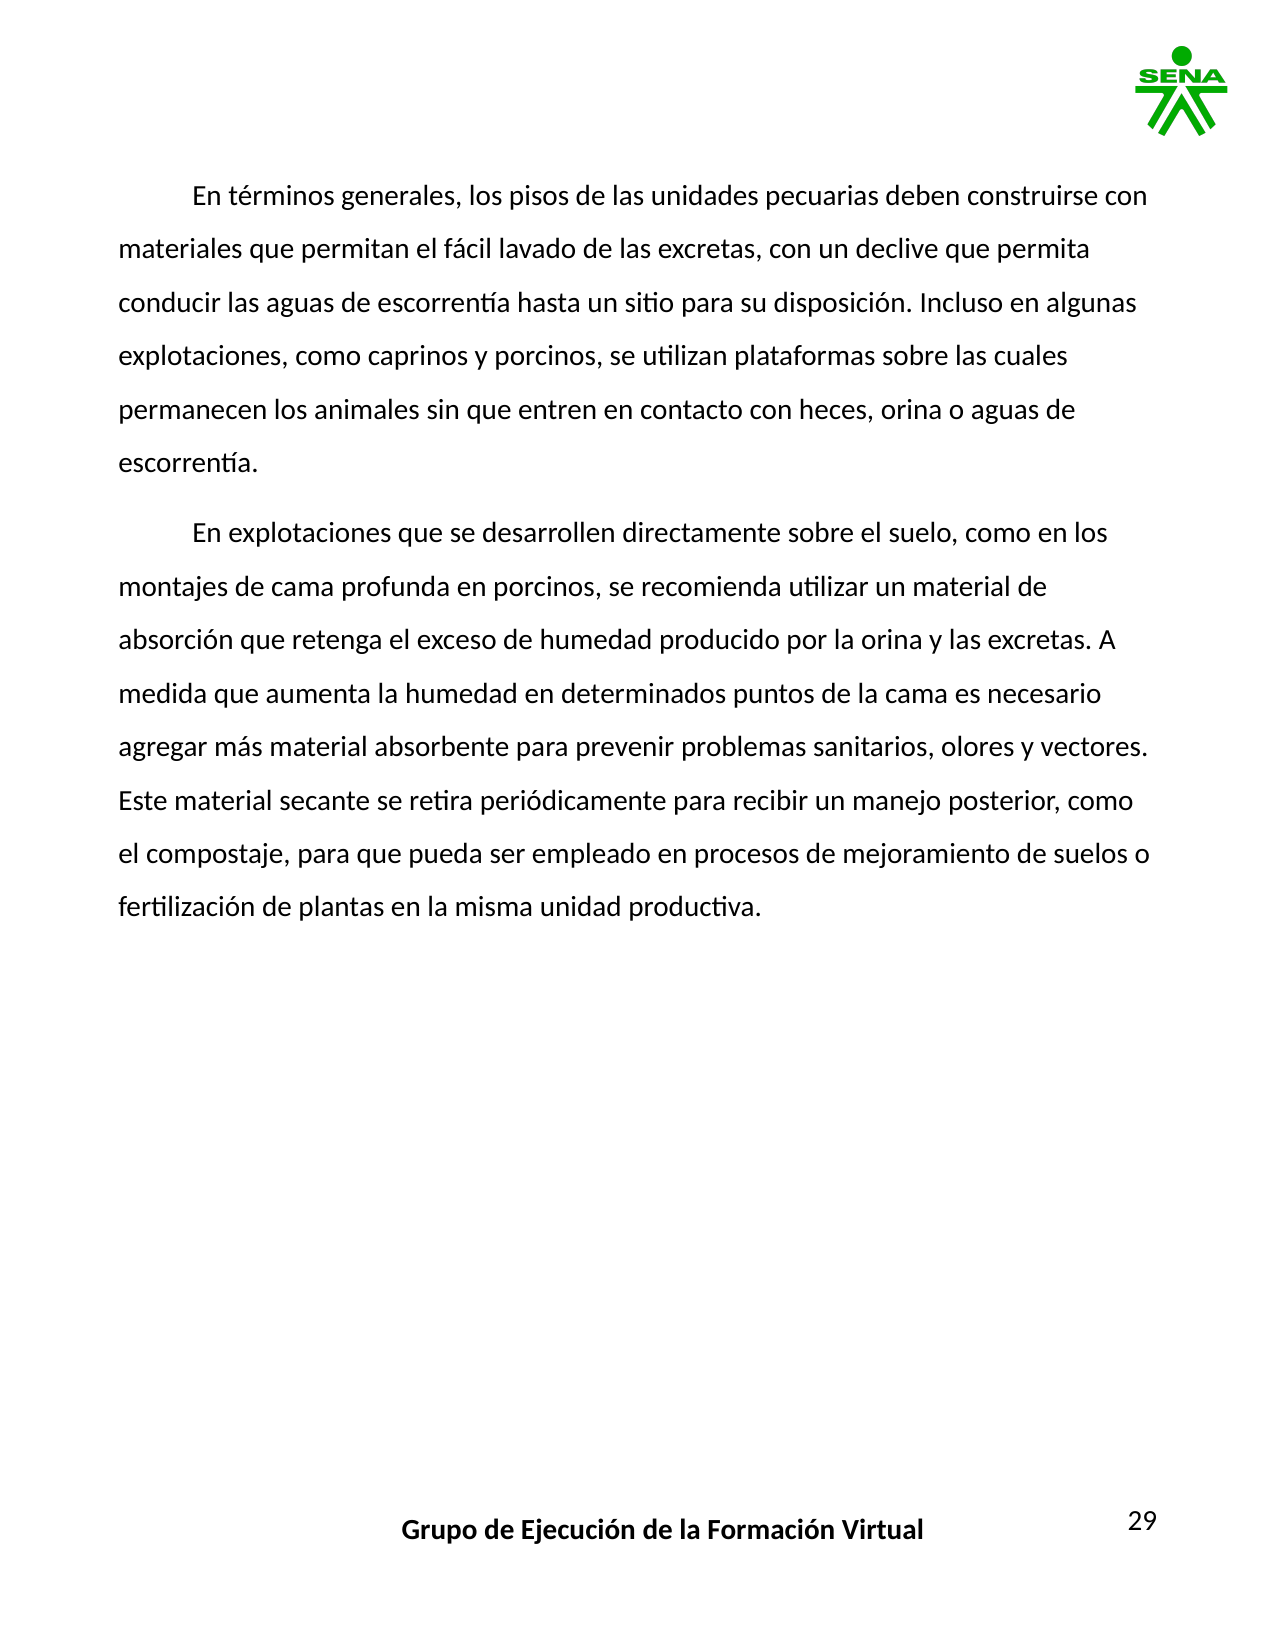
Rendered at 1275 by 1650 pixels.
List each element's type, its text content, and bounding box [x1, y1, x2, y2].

picture [1135, 46, 1228, 136]
text En términos generales, los pisos de las unidades pecuarias deben construirse con materiales que permitan el fácil lavado de las excretas, con un declive que permita conducir las aguas de escorrentía hasta un sitio para su disposición. Incluso en algunas explotaciones, como caprinos y porcinos, se utilizan plataformas sobre las cuales permanecen los animales sin que entren en contacto con heces, orina o aguas de escorrentía. [118, 177, 1157, 480]
text En explotaciones que se desarrollen directamente sobre el suelo, como en los montajes de cama profunda en porcinos, se recomienda utilizar un material de absorción que retenga el exceso de humedad producido por la orina y las excretas. A medida que aumenta la humedad en determinados puntos de la cama es necesario agregar más material absorbente para prevenir problemas sanitarios, olores y vectores. Este material secante se retira periódicamente para recibir un manejo posterior, como el compostaje, para que pueda ser empleado en procesos de mejoramiento de suelos o fertilización de plantas en la misma unidad productiva. [118, 514, 1157, 924]
